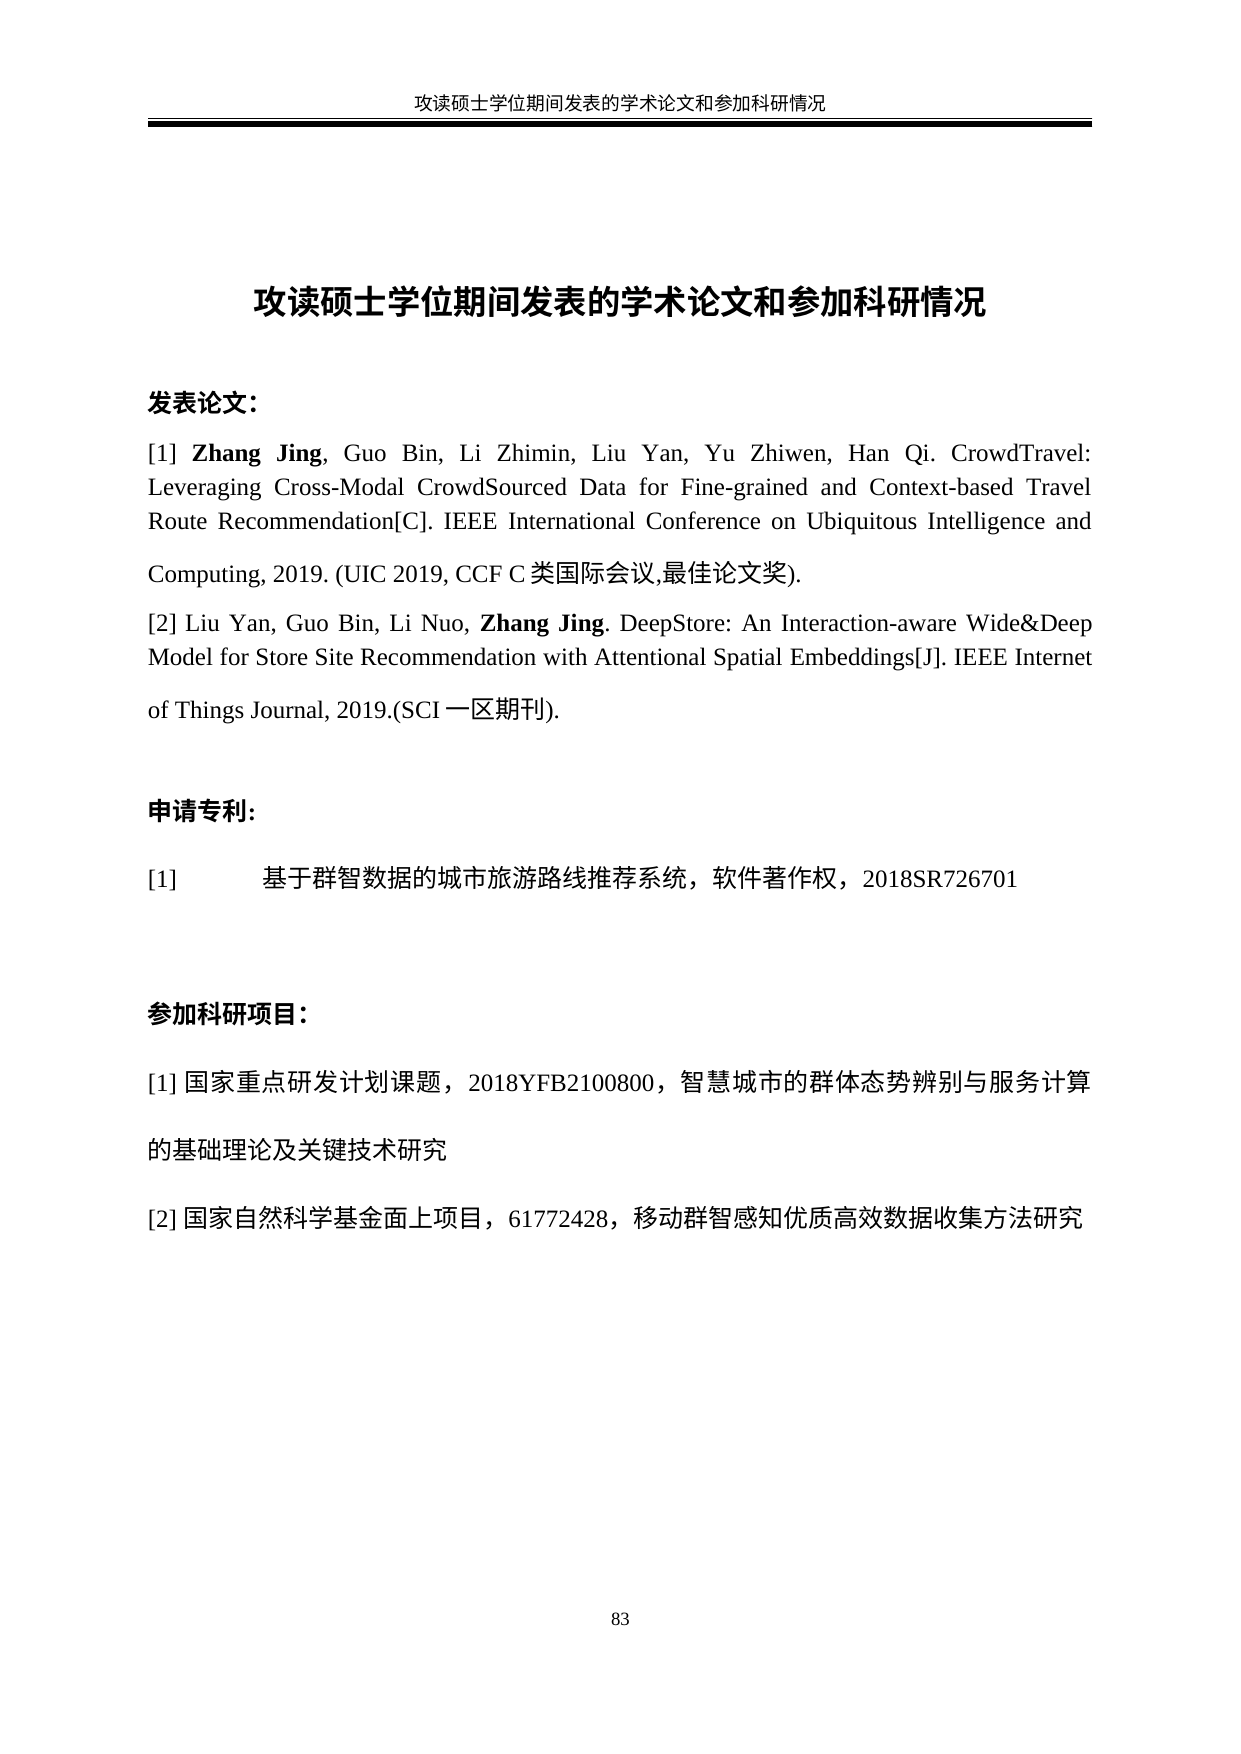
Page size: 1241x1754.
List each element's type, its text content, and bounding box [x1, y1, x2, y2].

text [1] Zhang Jing, Guo Bin, Li Zhimin, Liu Yan, Yu Zhiwen, Han Qi. CrowdTravel: Leveraging Cross-Modal CrowdSourced Data for Fine-grained and Context-based Travel Route Recommendation[C]. IEEE International Conference on Ubiquitous Intelligence and Computing, 2019. (UIC 2019, CCF C类国际会议,最佳论文奖). [148, 436, 1092, 605]
list 基于群智数据的城市旅游路线推荐系统，软件著作权，2018SR726701 [148, 843, 1092, 911]
text 申请专利: [148, 775, 1092, 843]
subtitle 攻读硕士学位期间发表的学术论文和参加科研情况 [148, 266, 1092, 334]
text [1] 国家重点研发计划课题，2018YFB2100800，智慧城市的群体态势辨别与服务计算的基础理论及关键技术研究 [148, 1047, 1092, 1183]
text 发表论文： [148, 368, 1092, 436]
text [2] Liu Yan, Guo Bin, Li Nuo, Zhang Jing. DeepStore: An Interaction-aware Wide&Deep Model for Store Site Recommendation with Attentional Spatial Embeddings[J]. IEEE Internet of Things Journal, 2019.(SCI一区期刊). [148, 605, 1092, 741]
text [2] 国家自然科学基金面上项目，61772428，移动群智感知优质高效数据收集方法研究 [148, 1183, 1092, 1251]
text 参加科研项目： [148, 979, 1092, 1047]
